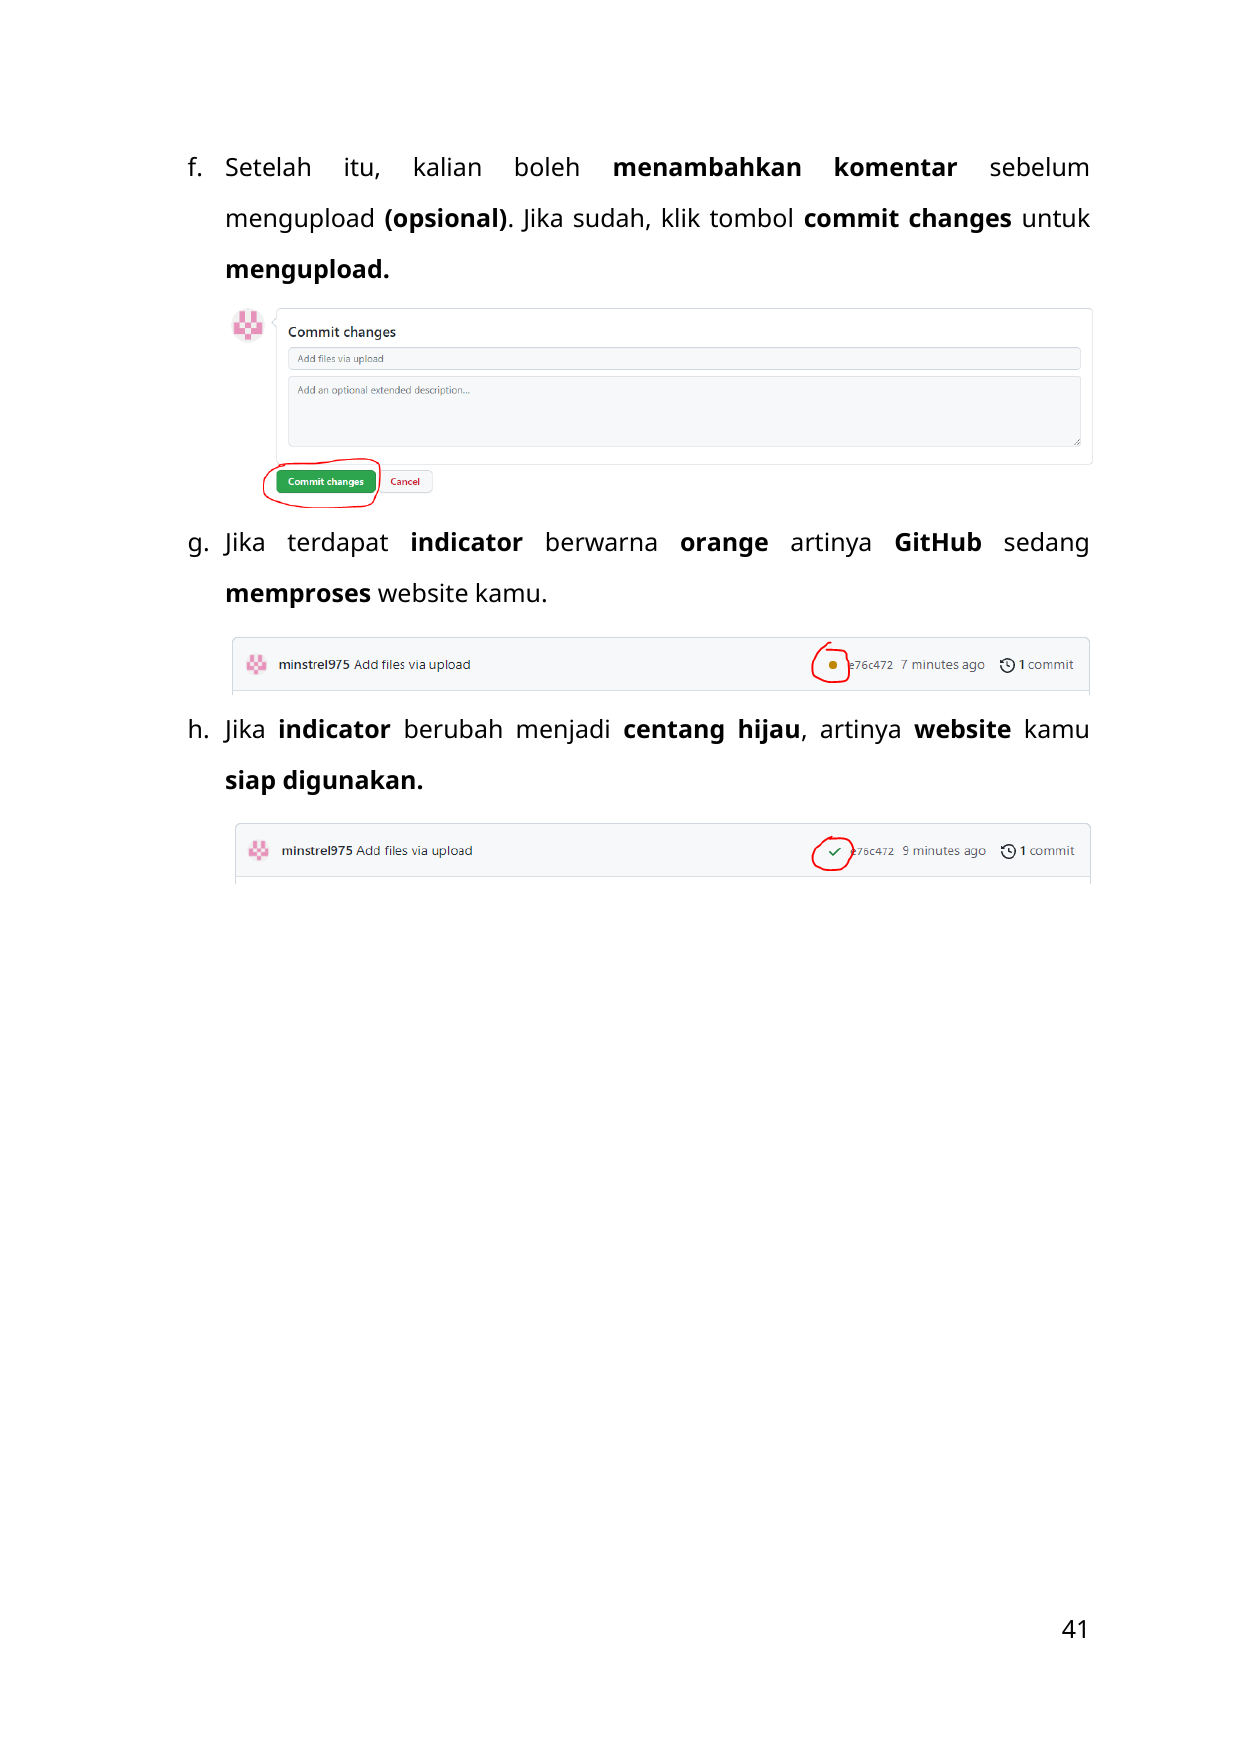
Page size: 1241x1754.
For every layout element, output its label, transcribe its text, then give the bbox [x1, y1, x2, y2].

picture [225, 627, 1096, 695]
picture [225, 813, 1099, 884]
list Jika terdapat indicator berwarna orange artinya GitHub sedang memproses website kamu. [187, 525, 1090, 610]
list Jika indicator berubah menjadi centang hijau, artinya website kamu siap digunakan. [187, 712, 1090, 797]
picture [225, 303, 1102, 508]
list Setelah itu, kalian boleh menambahkan komentar sebelum mengupload (opsional). Jika sudah, klik tombol commit changes untuk mengupload. [187, 150, 1090, 286]
